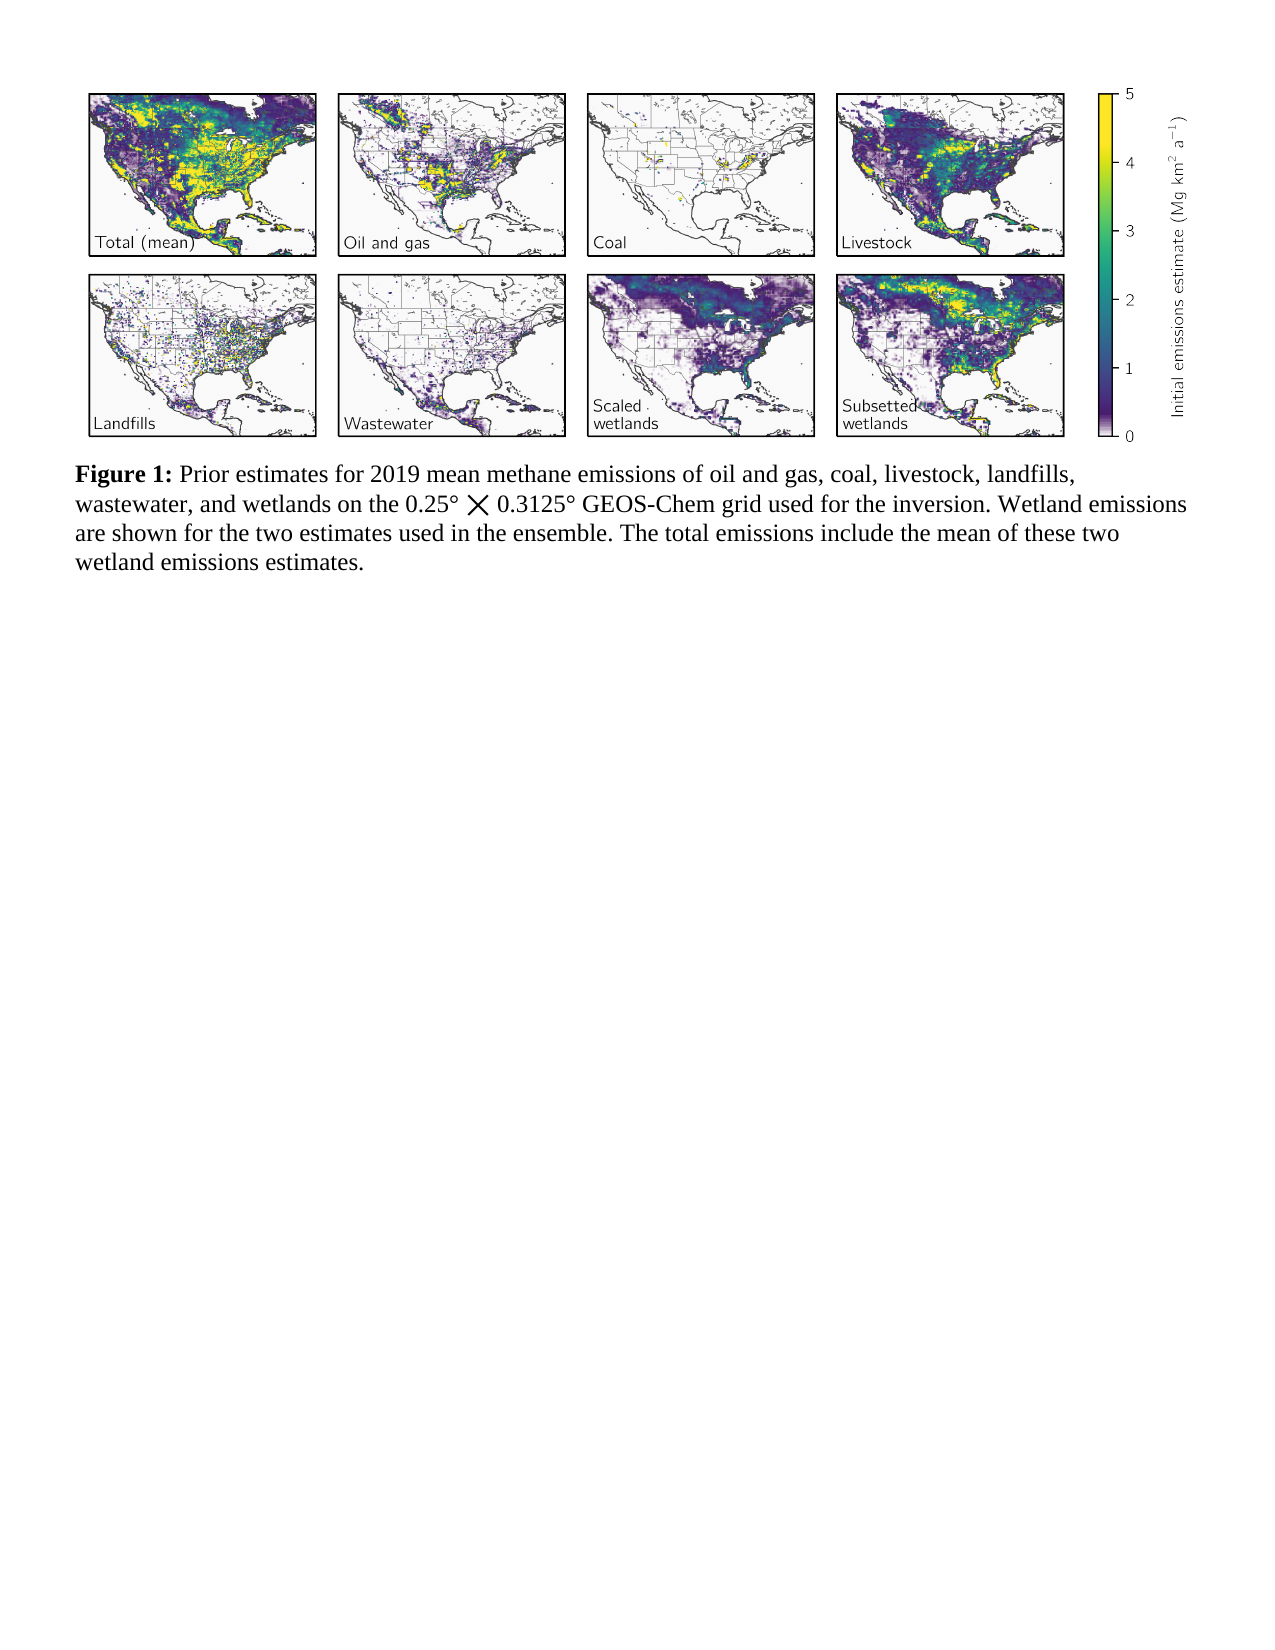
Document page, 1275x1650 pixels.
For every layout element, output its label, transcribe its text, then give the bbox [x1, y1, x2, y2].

picture [75, 75, 1200, 459]
text Figure 1: Prior estimates for 2019 mean methane emissions of oil and gas, coal, livestock, landfills, wastewater, and wetlands on the 0.25° ⨉ 0.3125° GEOS-Chem grid used for the inversion. Wetland emissions are shown for the two estimates used in the ensemble. The total emissions include the mean of these two wetland emissions estimates. [75, 459, 1200, 576]
